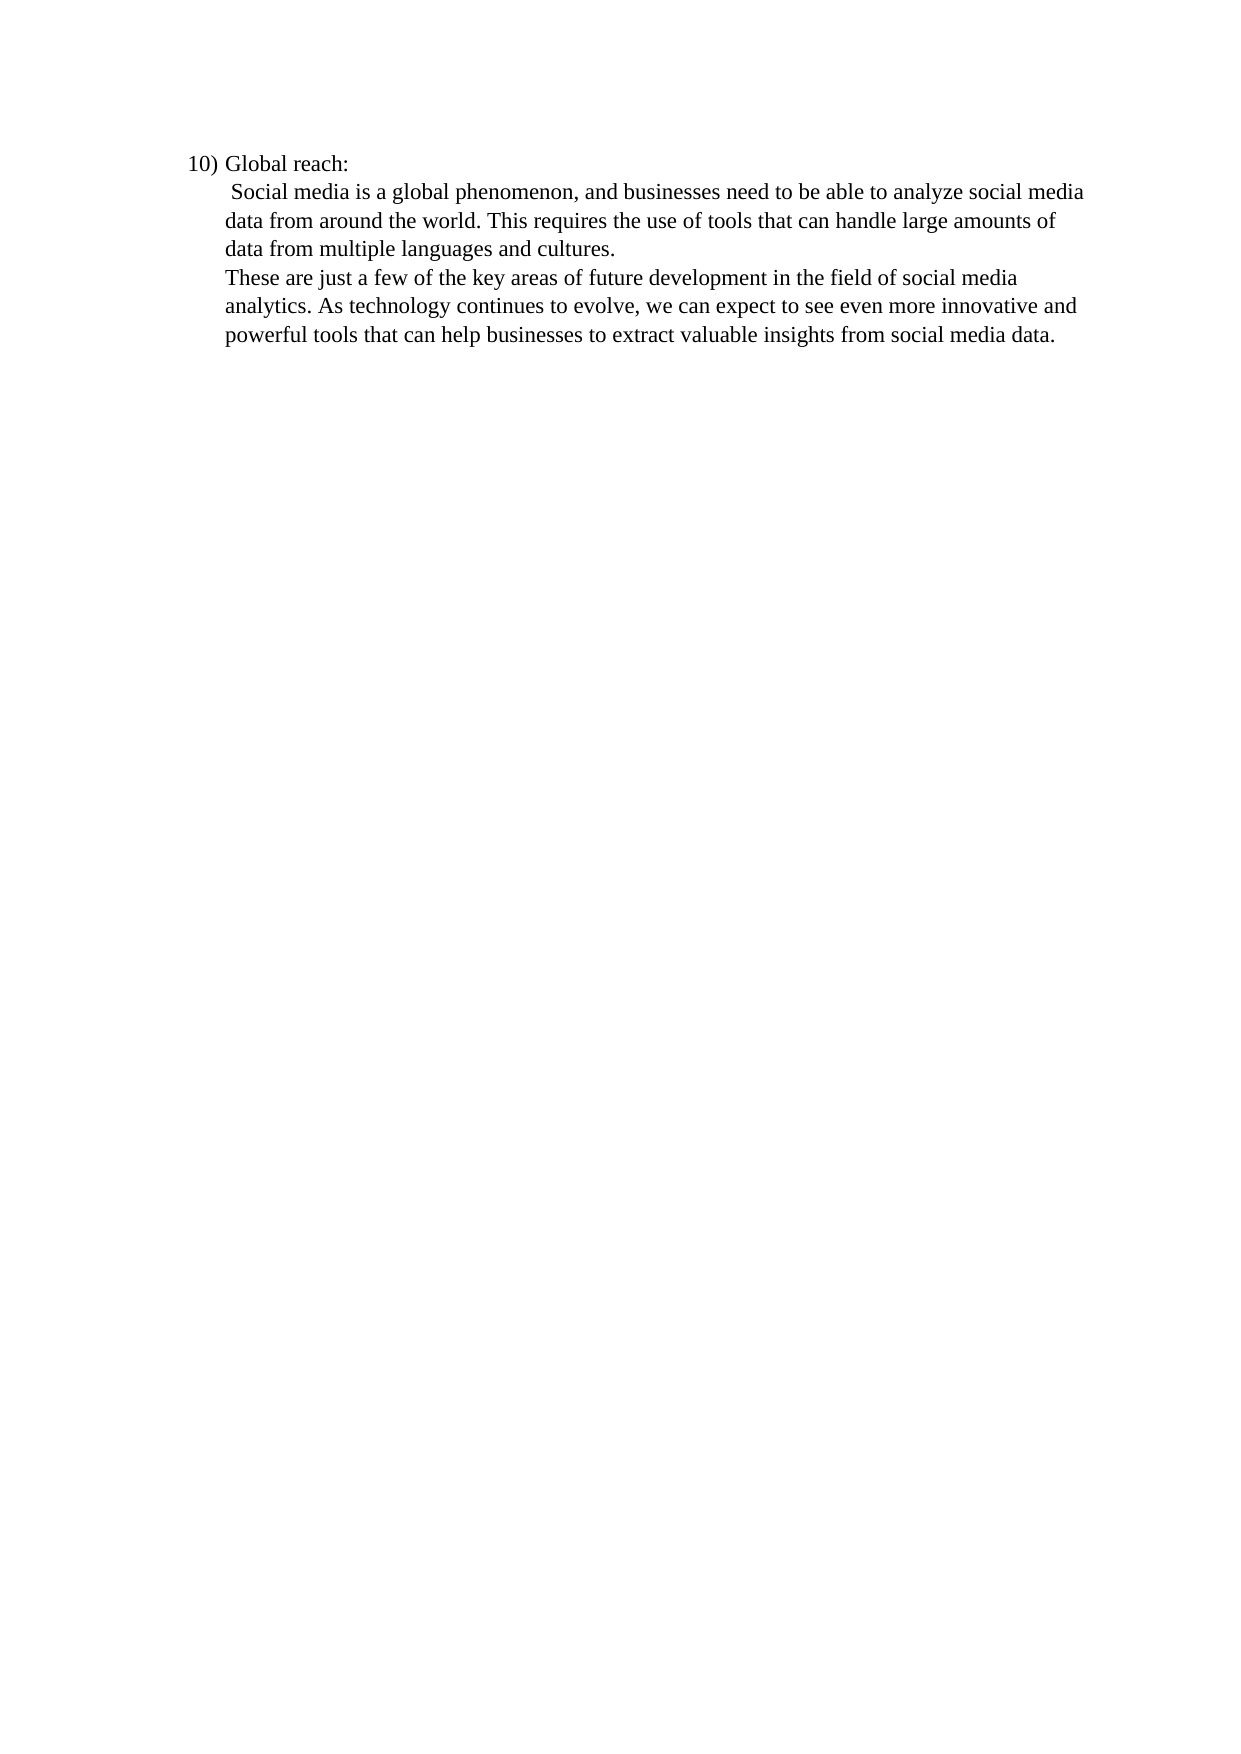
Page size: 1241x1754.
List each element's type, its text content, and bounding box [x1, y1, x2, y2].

list Global reach: [187, 150, 1090, 176]
list These are just a few of the key areas of future development in the field of social media analytics. As technology continues to evolve, we can expect to see even more innovative and powerful tools that can help businesses to extract valuable insights from social media data. [225, 264, 1090, 347]
list Social media is a global phenomenon, and businesses need to be able to analyze social media data from around the world. This requires the use of tools that can handle large amounts of data from multiple languages and cultures. [225, 178, 1090, 262]
